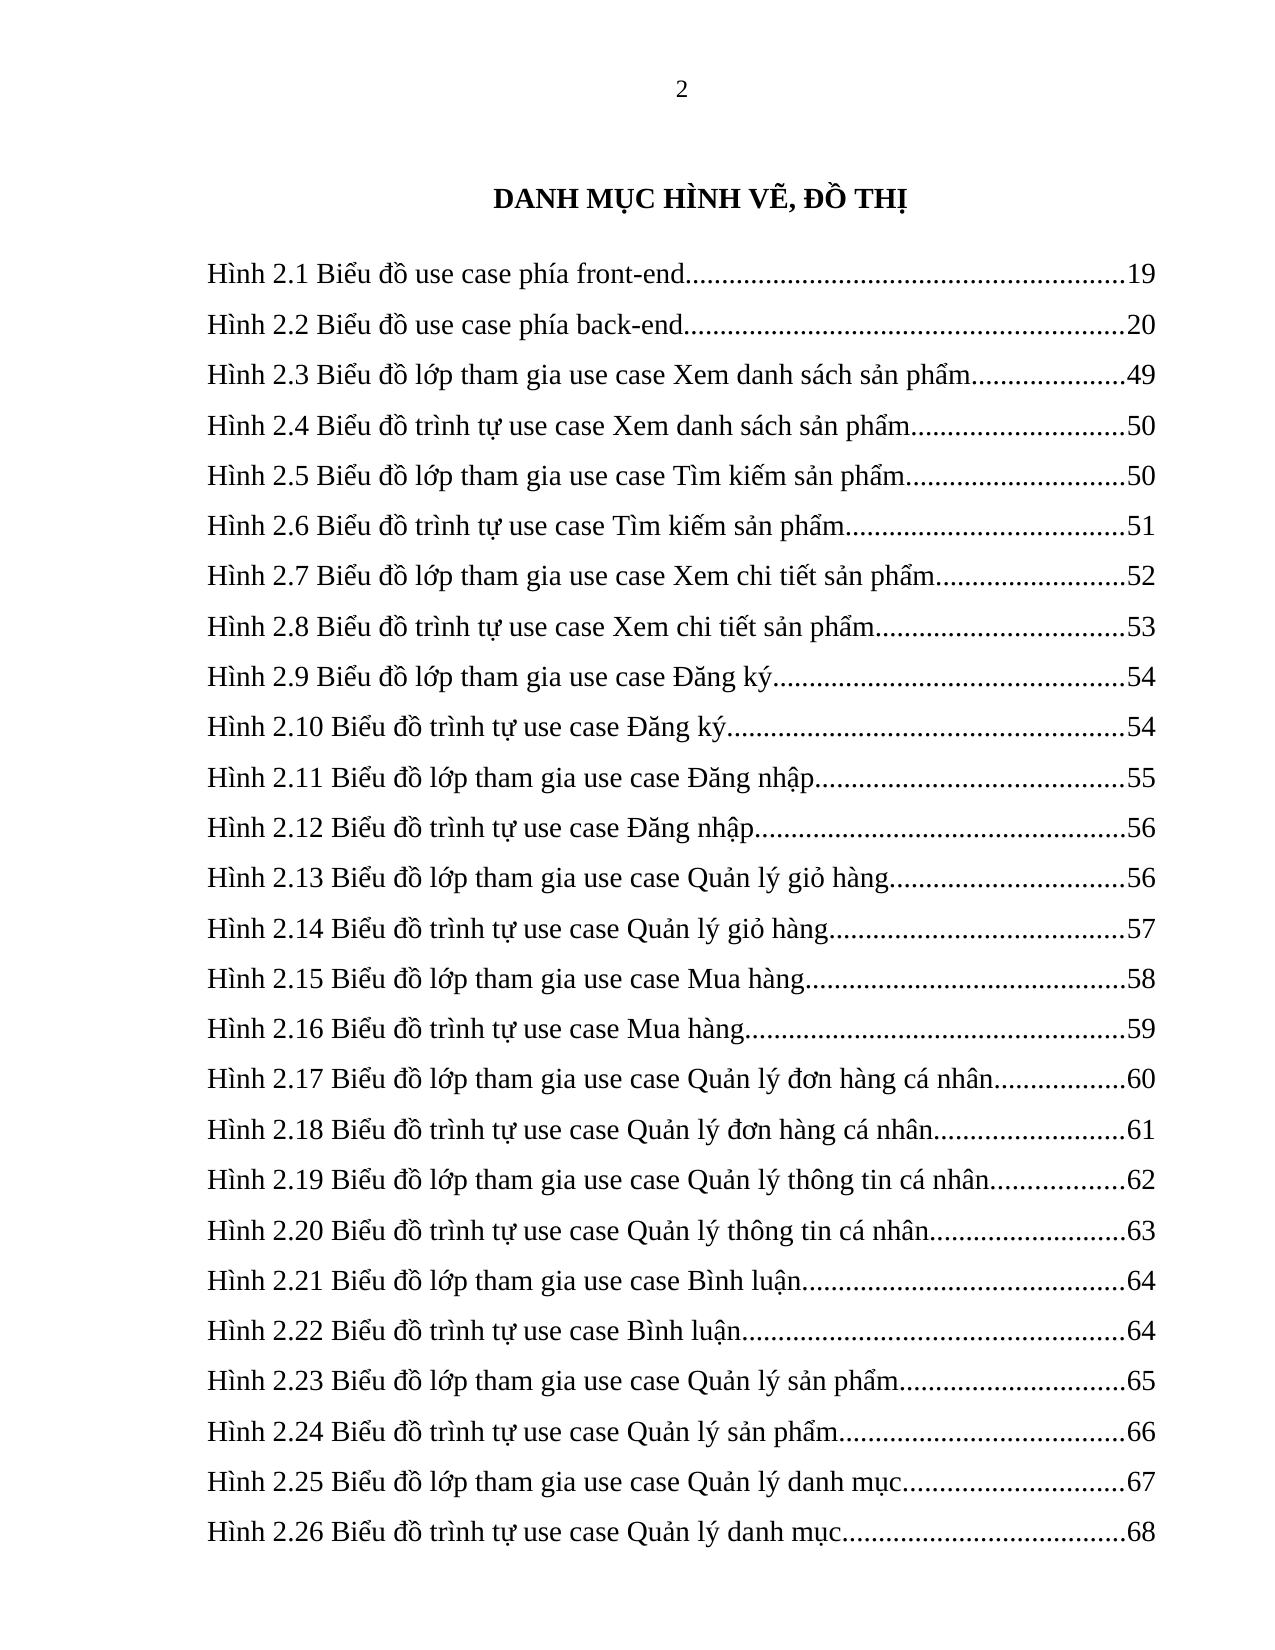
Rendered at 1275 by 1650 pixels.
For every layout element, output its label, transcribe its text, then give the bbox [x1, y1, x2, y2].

text Hình 2.9 Biểu đồ lớp tham gia use case Đăng ký 54 [207, 659, 1157, 693]
text Hình 2.15 Biểu đồ lớp tham gia use case Mua hàng 58 [207, 961, 1157, 994]
text Hình 2.10 Biểu đồ trình tự use case Đăng ký 54 [207, 709, 1157, 743]
text Hình 2.26 Biểu đồ trình tự use case Quản lý danh mục 68 [207, 1514, 1157, 1548]
text Hình 2.13 Biểu đồ lớp tham gia use case Quản lý giỏ hàng 56 [207, 860, 1157, 894]
text Hình 2.14 Biểu đồ trình tự use case Quản lý giỏ hàng 57 [207, 911, 1157, 944]
text Hình 2.12 Biểu đồ trình tự use case Đăng nhập 56 [207, 810, 1157, 844]
text Hình 2.25 Biểu đồ lớp tham gia use case Quản lý danh mục 67 [207, 1464, 1157, 1498]
text Hình 2.22 Biểu đồ trình tự use case Bình luận 64 [207, 1313, 1157, 1347]
text Hình 2.19 Biểu đồ lớp tham gia use case Quản lý thông tin cá nhân 62 [207, 1162, 1157, 1196]
text Hình 2.24 Biểu đồ trình tự use case Quản lý sản phẩm 66 [207, 1414, 1157, 1447]
text Hình 2.5 Biểu đồ lớp tham gia use case Tìm kiếm sản phẩm 50 [207, 458, 1157, 491]
text Hình 2.2 Biểu đồ use case phía back-end 20 [207, 307, 1157, 341]
text Hình 2.3 Biểu đồ lớp tham gia use case Xem danh sách sản phẩm 49 [207, 357, 1157, 391]
text Hình 2.21 Biểu đồ lớp tham gia use case Bình luận 64 [207, 1263, 1157, 1296]
text Hình 2.7 Biểu đồ lớp tham gia use case Xem chi tiết sản phẩm 52 [207, 558, 1157, 592]
text Hình 2.23 Biểu đồ lớp tham gia use case Quản lý sản phẩm 65 [207, 1363, 1157, 1397]
text Hình 2.17 Biểu đồ lớp tham gia use case Quản lý đơn hàng cá nhân 60 [207, 1062, 1157, 1095]
text Hình 2.8 Biểu đồ trình tự use case Xem chi tiết sản phẩm 53 [207, 609, 1157, 642]
subtitle DANH MỤC HÌNH VẼ, ĐỒ THỊ [244, 181, 1157, 215]
text Hình 2.11 Biểu đồ lớp tham gia use case Đăng nhập 55 [207, 760, 1157, 793]
text Hình 2.6 Biểu đồ trình tự use case Tìm kiếm sản phẩm 51 [207, 508, 1157, 542]
text Hình 2.18 Biểu đồ trình tự use case Quản lý đơn hàng cá nhân 61 [207, 1112, 1157, 1146]
text Hình 2.4 Biểu đồ trình tự use case Xem danh sách sản phẩm 50 [207, 408, 1157, 441]
text Hình 2.1 Biểu đồ use case phía front-end 19 [207, 257, 1157, 290]
text Hình 2.16 Biểu đồ trình tự use case Mua hàng 59 [207, 1011, 1157, 1045]
text Hình 2.20 Biểu đồ trình tự use case Quản lý thông tin cá nhân 63 [207, 1213, 1157, 1246]
